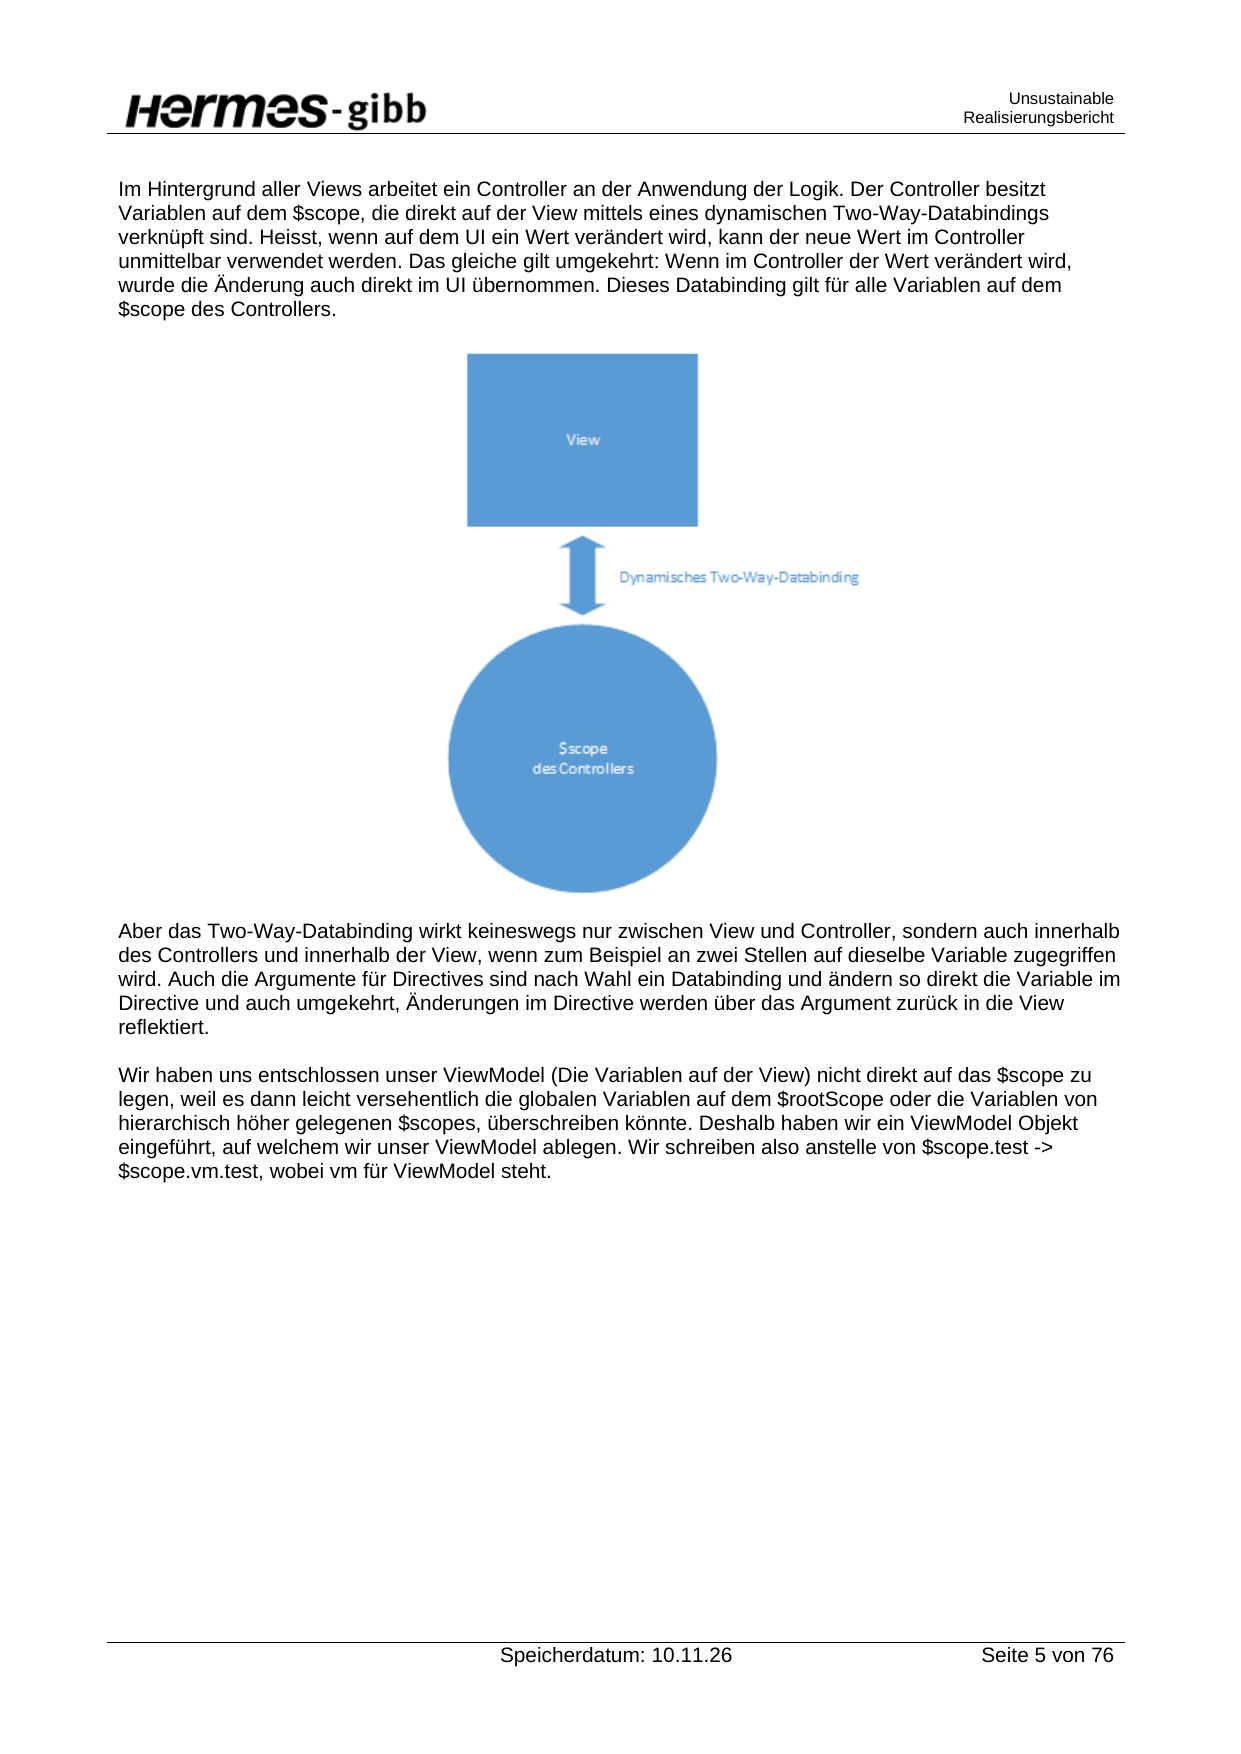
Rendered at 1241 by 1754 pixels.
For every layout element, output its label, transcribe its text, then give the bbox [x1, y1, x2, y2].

text Im Hintergrund aller Views arbeitet ein Controller an der Anwendung der Logik. Der Controller besitzt Variablen auf dem $scope, die direkt auf der View mittels eines dynamischen Two-Way-Databindings verknüpft sind. Heisst, wenn auf dem UI ein Wert verändert wird, kann der neue Wert im Controller unmittelbar verwendet werden. Das gleiche gilt umgekehrt: Wenn im Controller der Wert verändert wird, wurde die Änderung auch direkt im UI übernommen. Dieses Databinding gilt für alle Variablen auf dem $scope des Controllers. [118, 177, 1122, 320]
text Wir haben uns entschlossen unser ViewModel (Die Variablen auf der View) nicht direkt auf das $scope zu legen, weil es dann leicht versehentlich die globalen Variablen auf dem $rootScope oder die Variablen von hierarchisch höher gelegenen $scopes, überschreiben könnte. Deshalb haben wir ein ViewModel Objekt eingeführt, auf welchem wir unser ViewModel ablegen. Wir schreiben also anstelle von $scope.test -> $scope.vm.test, wobei vm für ViewModel steht. [118, 1063, 1122, 1183]
text Aber das Two-Way-Databinding wirkt keineswegs nur zwischen View und Controller, sondern auch innerhalb des Controllers und innerhalb der View, wenn zum Beispiel an zwei Stellen auf dieselbe Variable zugegriffen wird. Auch die Argumente für Directives sind nach Wahl ein Databinding und ändern so direkt die Variable im Directive und auch umgekehrt, Änderungen im Directive werden über das Argument zurück in die View reflektiert. [118, 919, 1122, 1039]
picture [446, 351, 868, 896]
